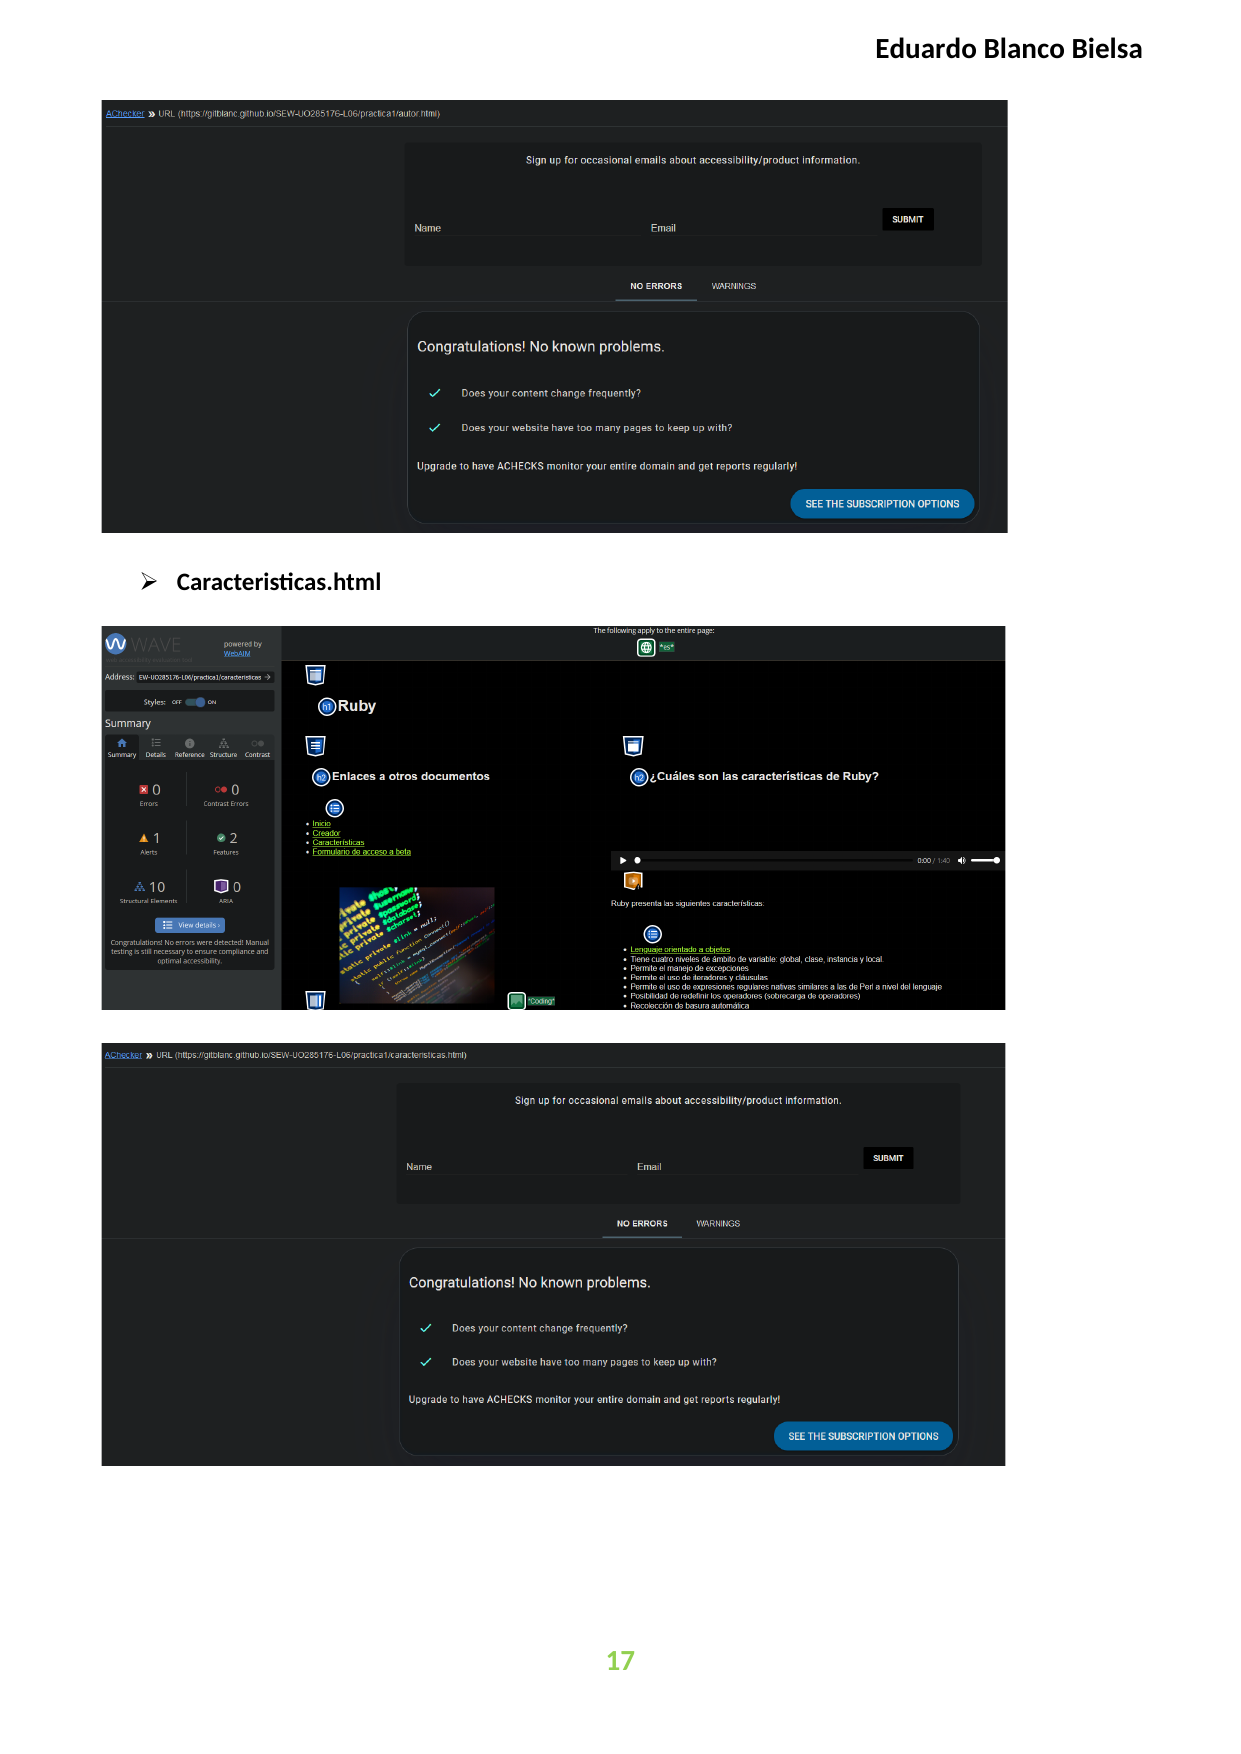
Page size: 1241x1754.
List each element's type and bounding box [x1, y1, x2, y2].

picture [101, 100, 1008, 533]
table_header [102, 75, 1147, 1600]
picture [101, 1043, 1006, 1466]
picture [101, 626, 1006, 1010]
